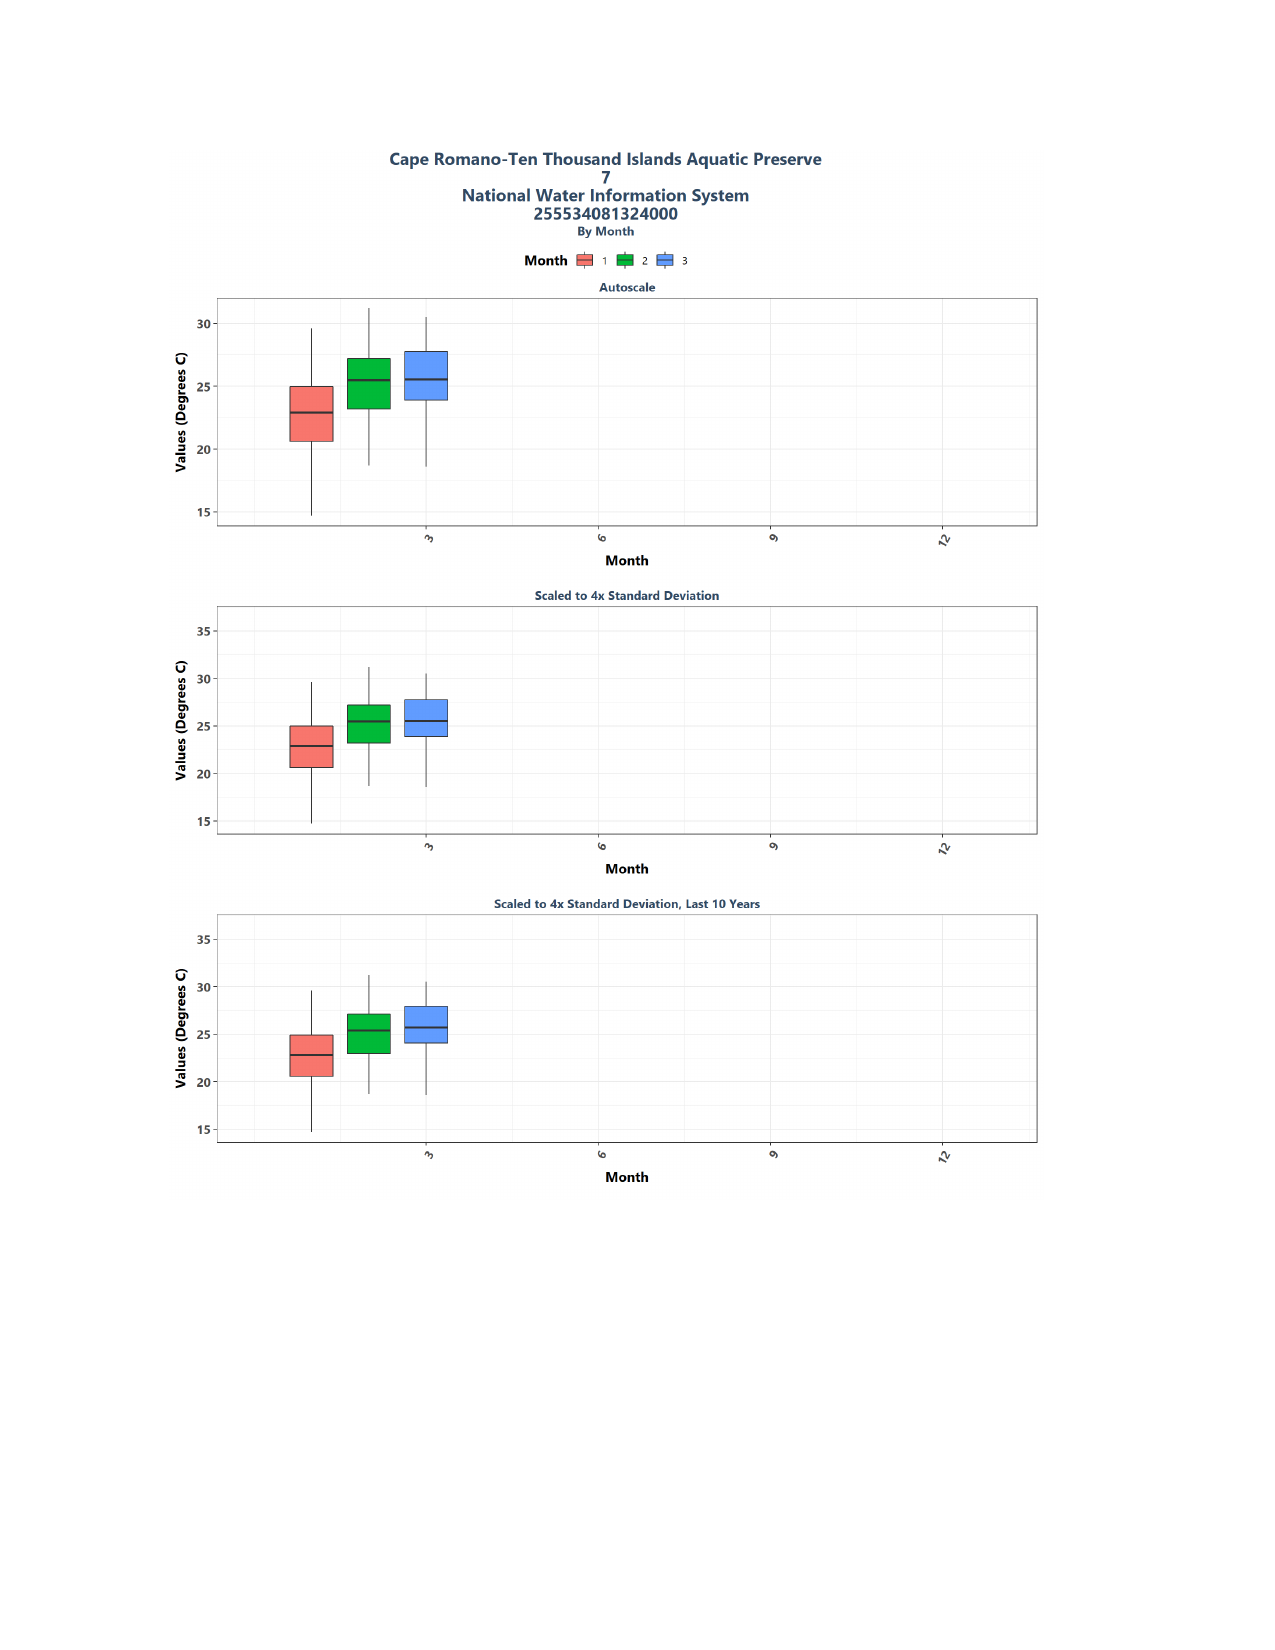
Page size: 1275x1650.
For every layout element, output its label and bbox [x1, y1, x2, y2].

picture [168, 150, 1044, 1200]
